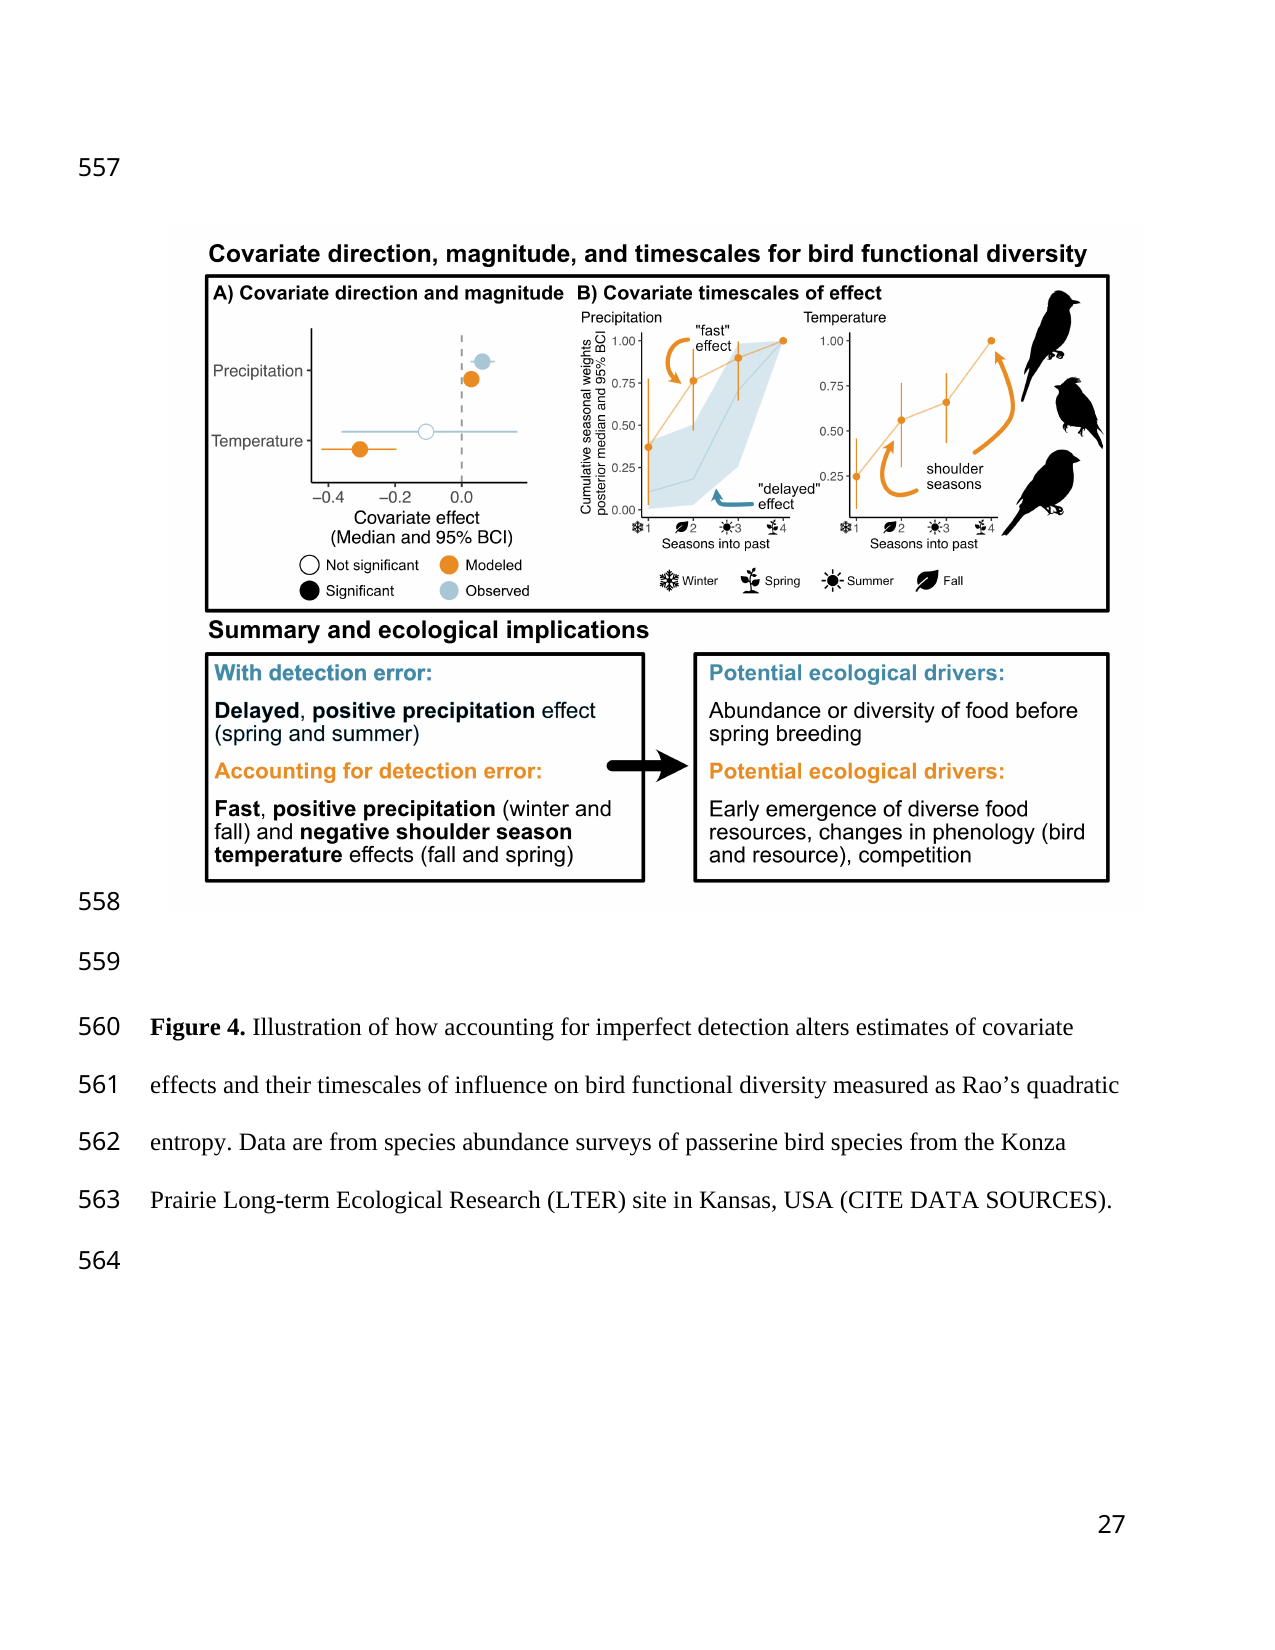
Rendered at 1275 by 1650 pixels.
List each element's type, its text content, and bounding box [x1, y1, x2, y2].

text Figure 4. Illustration of how accounting for imperfect detection alters estimates of covariate effects and their timescales of influence on bird functional diversity measured as Rao’s quadratic entropy. Data are from species abundance surveys of passerine bird species from the Konza Prairie Long-term Ecological Research (LTER) site in Kansas, USA (CITE DATA SOURCES). [150, 1012, 1125, 1213]
